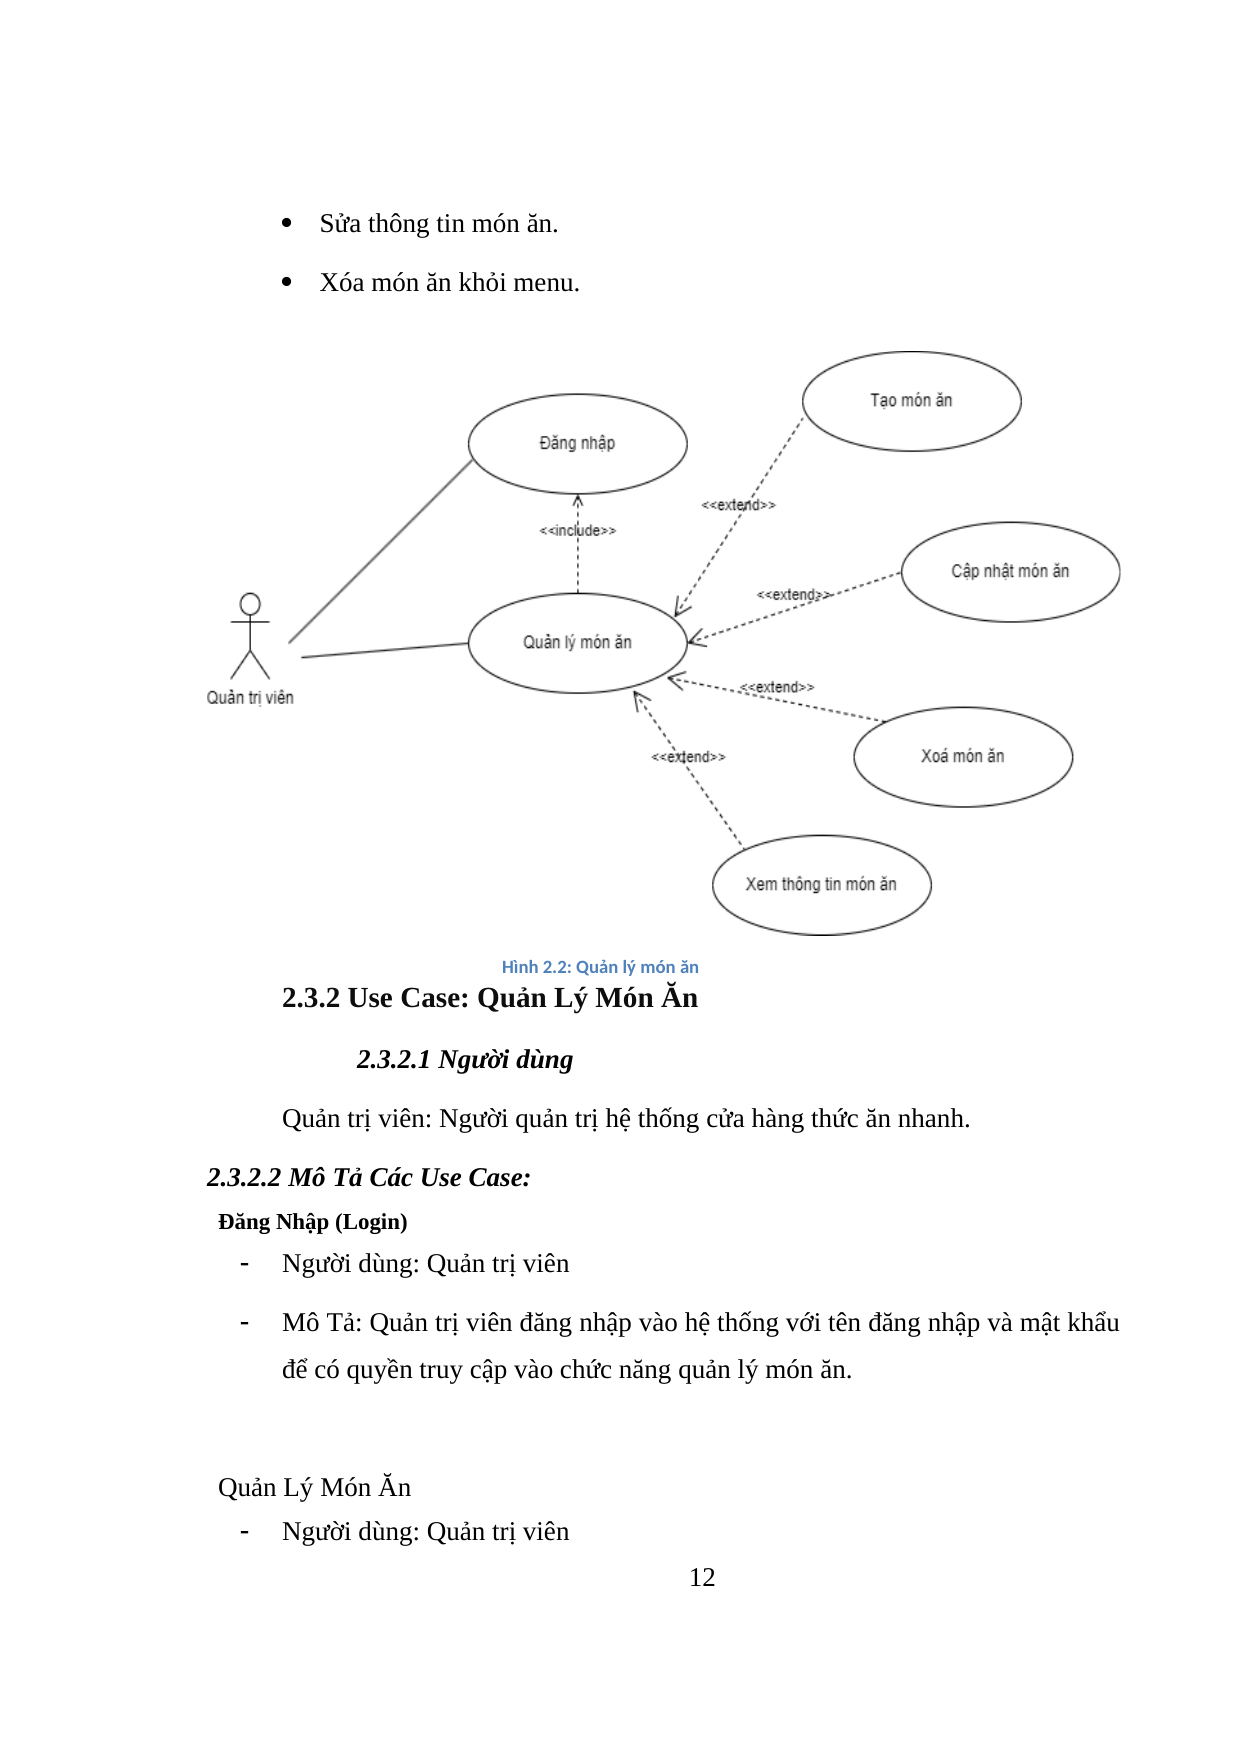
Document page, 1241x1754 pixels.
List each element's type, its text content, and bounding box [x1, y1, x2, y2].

text Đăng Nhập (Login) [218, 1208, 1122, 1234]
subtitle 2.3.2.2 Mô Tả Các Use Case: [207, 1161, 1122, 1192]
list Người dùng: Quản trị viên [244, 1247, 1122, 1278]
text Quản Lý Món Ăn [218, 1472, 1122, 1503]
picture [206, 351, 1121, 936]
list Mô Tả: Quản trị viên đăng nhập vào hệ thống với tên đăng nhập và mật khẩu để có quyền truy cập vào chức năng quản lý món ăn. [244, 1306, 1122, 1384]
subtitle 2.3.2.1 Người dùng [282, 1043, 1122, 1074]
list Xóa món ăn khỏi menu. [282, 266, 1122, 297]
list Sửa thông tin món ăn. [282, 207, 1122, 238]
list Người dùng: Quản trị viên [244, 1515, 1122, 1546]
text Quản trị viên: Người quản trị hệ thống cửa hàng thức ăn nhanh. [207, 1102, 1122, 1133]
